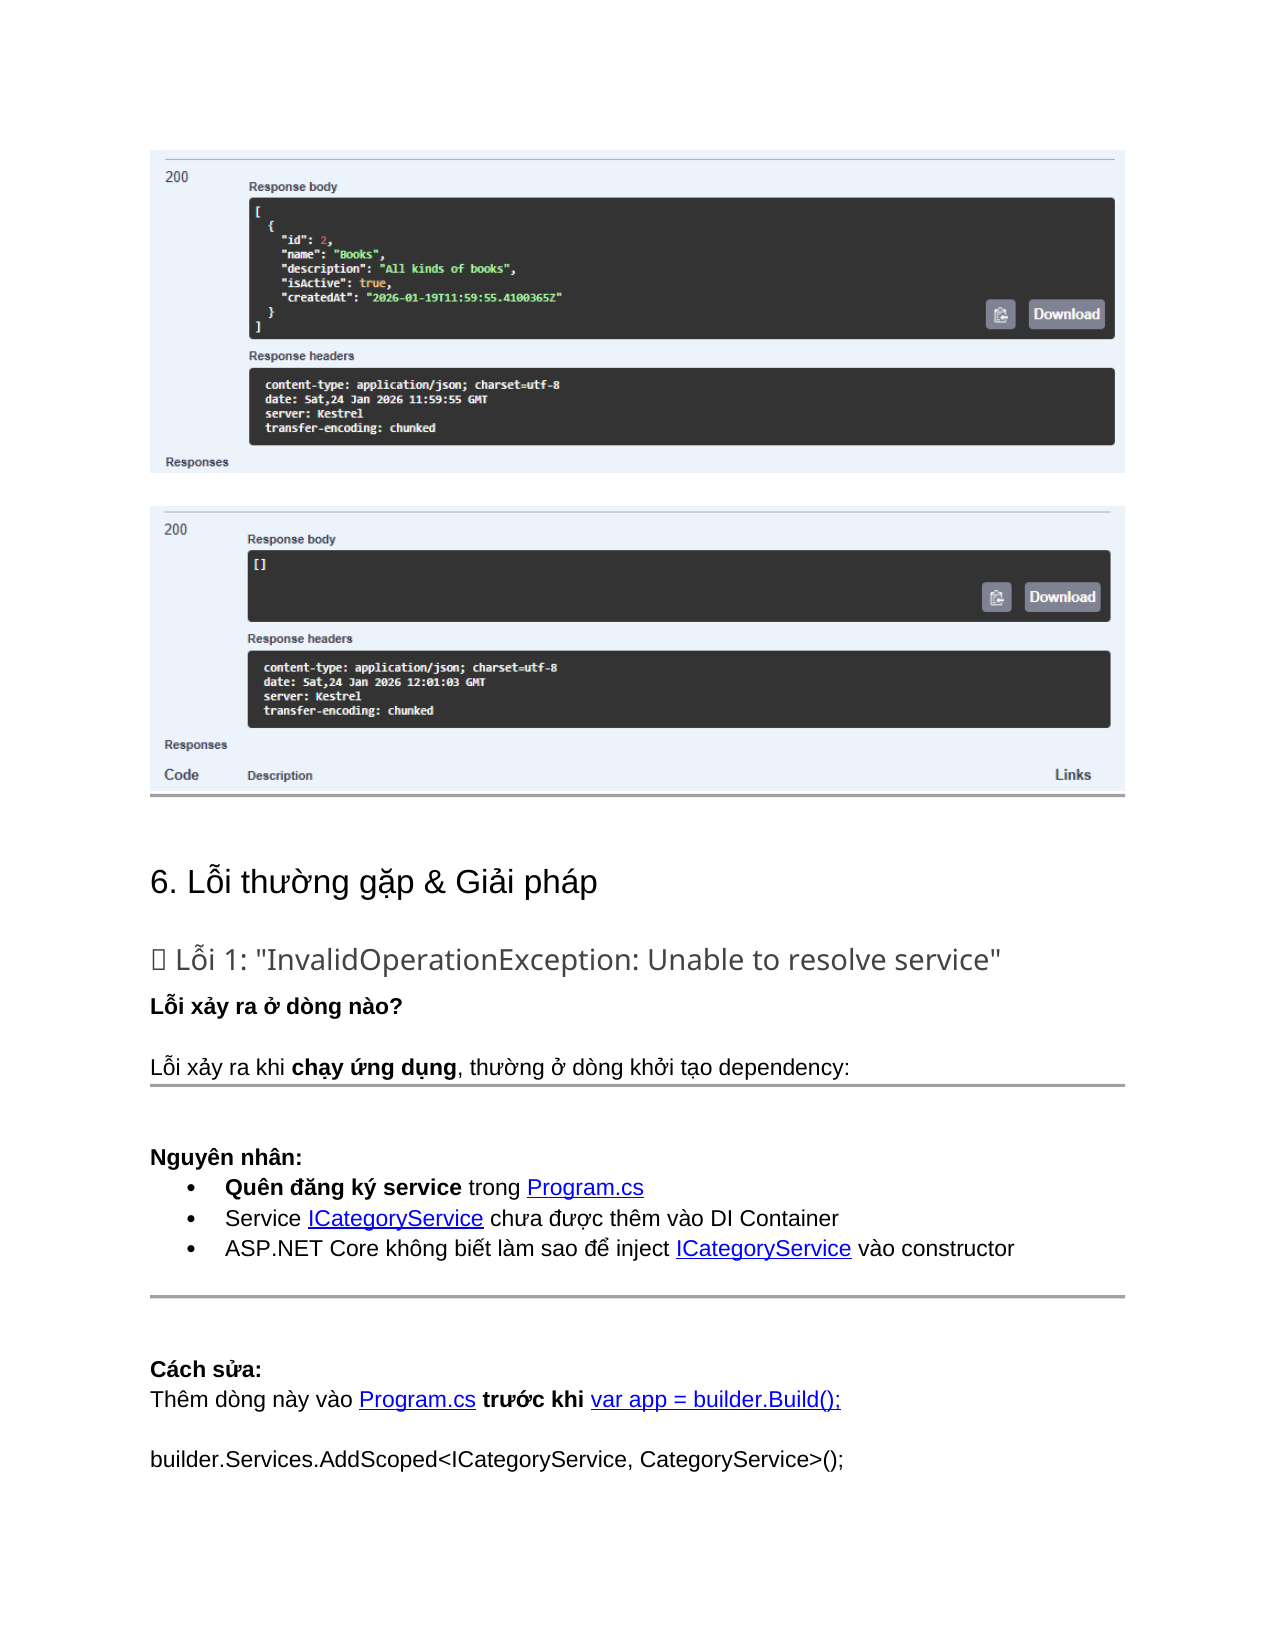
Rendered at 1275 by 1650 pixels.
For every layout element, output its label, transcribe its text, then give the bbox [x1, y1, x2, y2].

text builder.Services.AddScoped<ICategoryService, CategoryService>(); [150, 1446, 1125, 1473]
picture [150, 506, 1125, 791]
list Quên đăng ký service trong Program.cs [187, 1174, 1125, 1201]
picture [150, 150, 1125, 473]
list Service ICategoryService chưa được thêm vào DI Container [187, 1204, 1125, 1231]
subtitle 6. Lỗi thường gặp & Giải pháp [150, 862, 1125, 900]
text Cách sửa: [150, 1356, 1125, 1382]
subtitle ❌ Lỗi 1: "InvalidOperationException: Unable to resolve service" [150, 939, 1125, 979]
text Lỗi xảy ra khi chạy ứng dụng, thường ở dòng khởi tạo dependency: [150, 1053, 1125, 1080]
text Lỗi xảy ra ở dòng nào? [150, 993, 1125, 1019]
text Nguyên nhân: [150, 1144, 1125, 1171]
text Thêm dòng này vào Program.cs trước khi var app = builder.Build(); [150, 1386, 1125, 1412]
list ASP.NET Core không biết làm sao để inject ICategoryService vào constructor [187, 1235, 1125, 1261]
